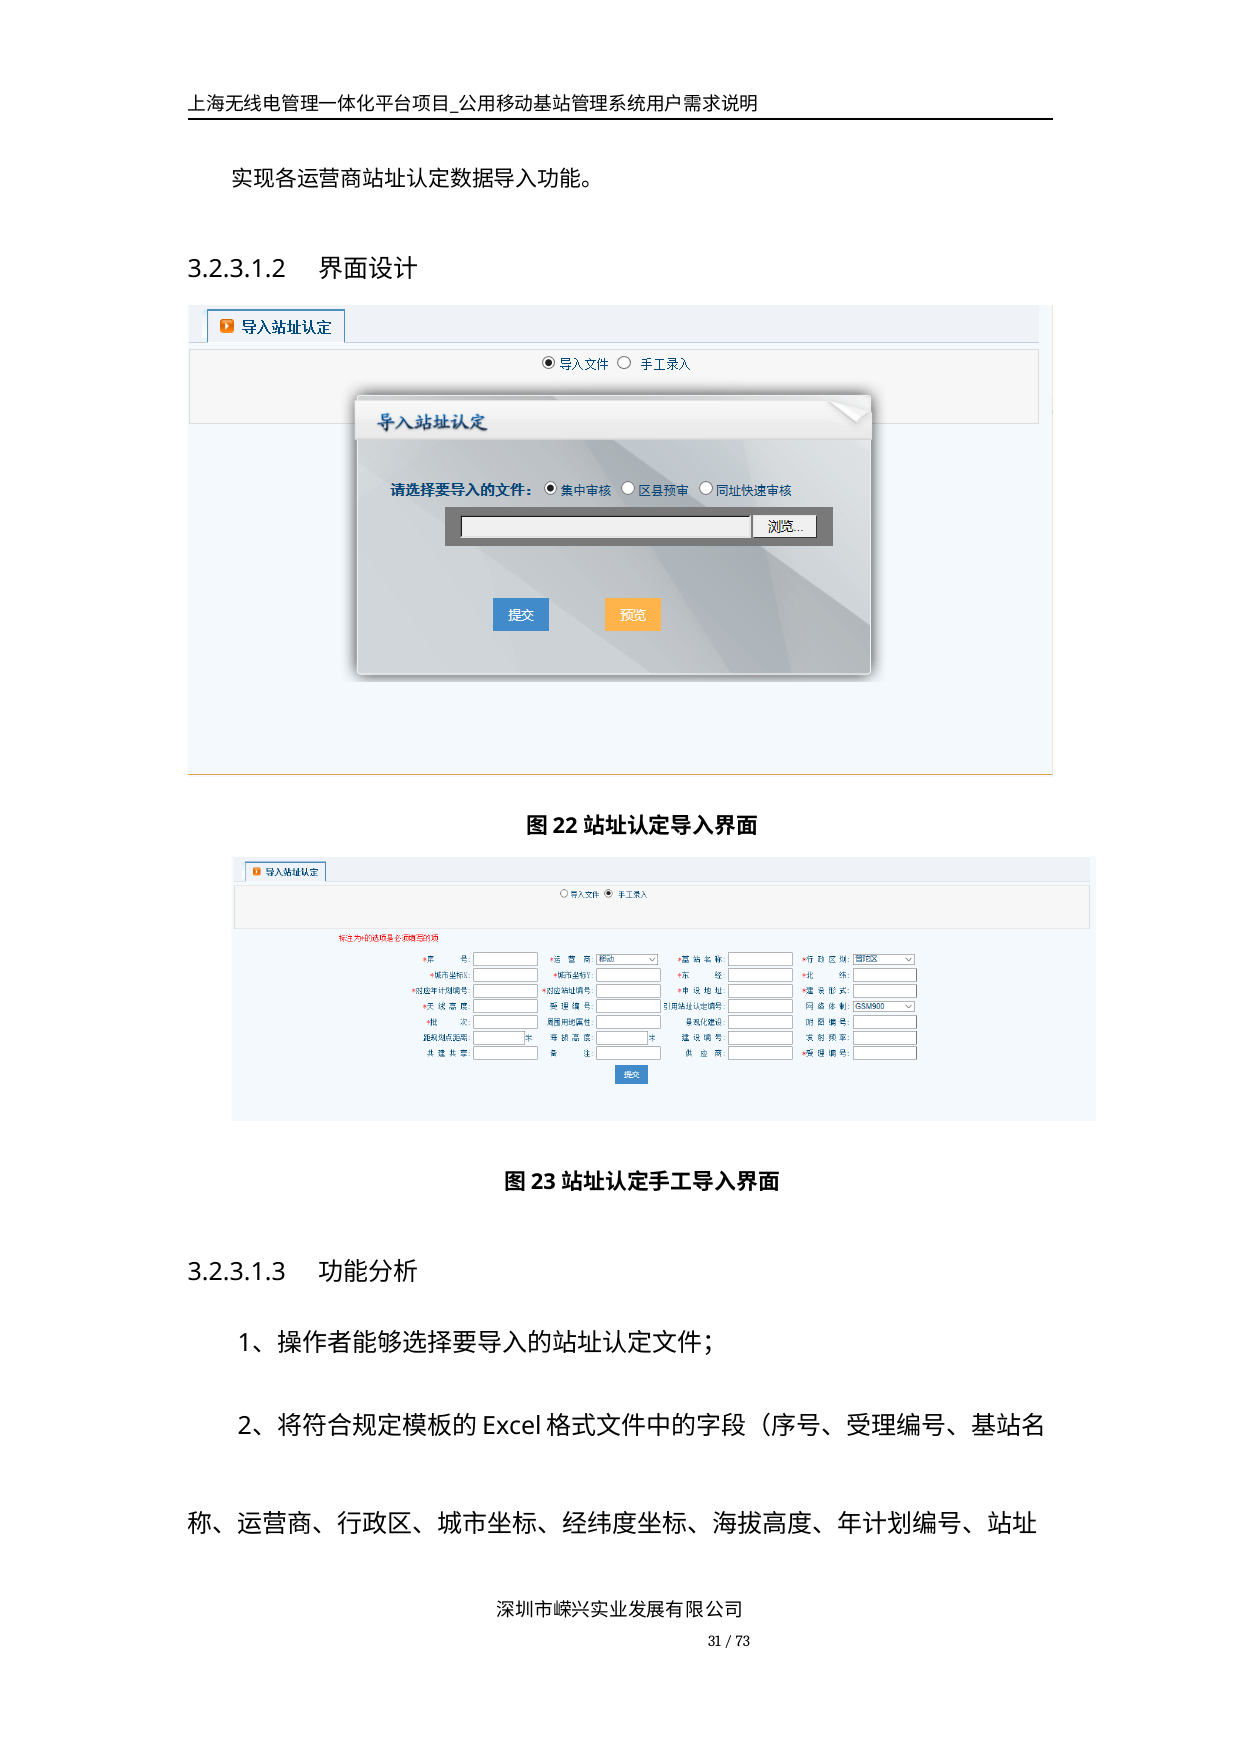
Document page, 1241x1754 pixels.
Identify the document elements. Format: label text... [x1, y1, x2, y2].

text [187, 1391, 1053, 1554]
text 1、操作者能够选择要导入的站址认定文件； [187, 1308, 1053, 1373]
text 实现各运营商站址认定数据导入功能。 [231, 161, 1053, 193]
picture [187, 305, 1053, 777]
subtitle 功能分析 [187, 1237, 1053, 1302]
text 图23 站址认定手工导入界面 [187, 1163, 1053, 1196]
subtitle 界面设计 [187, 234, 1053, 299]
picture [231, 856, 1096, 1121]
text 图22 站址认定导入界面 [187, 808, 1053, 840]
